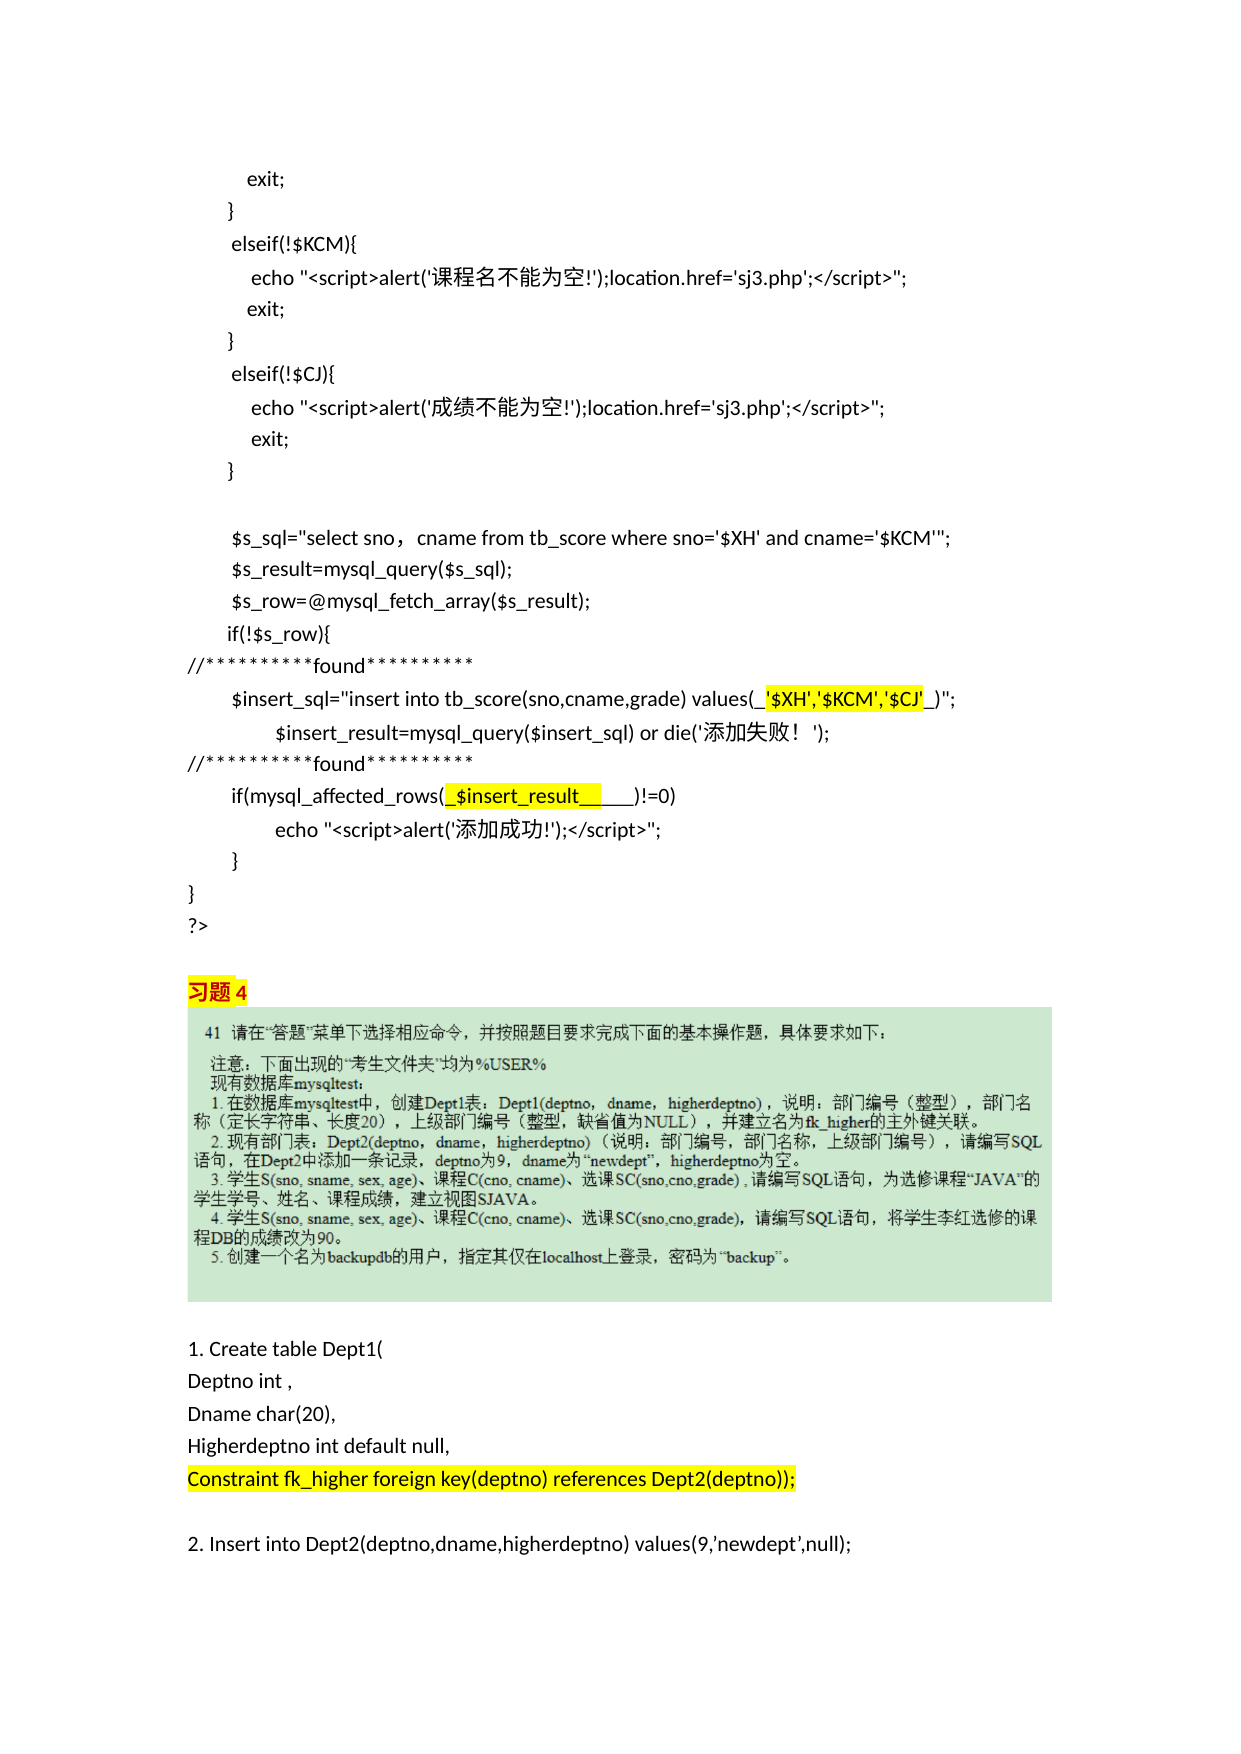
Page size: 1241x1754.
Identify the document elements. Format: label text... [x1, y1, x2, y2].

text } [187, 844, 1053, 877]
text $s_result=mysql_query($s_sql); [187, 552, 1053, 584]
picture [187, 1007, 1052, 1302]
text if(mysql_affected_rows(_$insert_result_____)!=0) [187, 779, 1053, 812]
text } [187, 194, 1053, 227]
text if(!$s_row){ [187, 617, 1053, 649]
text ?> [187, 909, 1053, 942]
text //**********found********** [187, 747, 1053, 779]
text $s_sql="select sno，cname from tb_score where sno='$XH' and cname='$KCM'"; [187, 519, 1053, 552]
text echo "<script>alert('课程名不能为空!');location.href='sj3.php';</script>"; [187, 259, 1053, 292]
text $insert_result=mysql_query($insert_sql) or die('添加失败！'); [187, 714, 1053, 747]
list Insert into Dept2(deptno,dname,higherdeptno) values(9,’newdept’,null); [187, 1527, 1053, 1559]
text } [187, 877, 1053, 909]
list Create table Dept1( [187, 1332, 1053, 1364]
text echo "<script>alert('成绩不能为空!');location.href='sj3.php';</script>"; [187, 389, 1053, 422]
text elseif(!$KCM){ [187, 227, 1053, 259]
text echo "<script>alert('添加成功!');</script>"; [187, 812, 1053, 844]
text $insert_sql="insert into tb_score(sno,cname,grade) values(_'$XH','$KCM','$CJ'_)"; [187, 682, 1053, 714]
list Constraint fk_higher foreign key(deptno) references Dept2(deptno)); [187, 1462, 1053, 1494]
text } [187, 454, 1053, 487]
text exit; [187, 292, 1053, 324]
text 习题4 [187, 974, 1053, 1007]
list Deptno int , [187, 1364, 1053, 1397]
text exit; [187, 162, 1053, 194]
list Dname char(20), [187, 1397, 1053, 1429]
text exit; [187, 422, 1053, 454]
text $s_row=@mysql_fetch_array($s_result); [187, 584, 1053, 617]
text //**********found********** [187, 649, 1053, 682]
text } [187, 324, 1053, 357]
list Higherdeptno int default null, [187, 1429, 1053, 1462]
text elseif(!$CJ){ [187, 357, 1053, 389]
